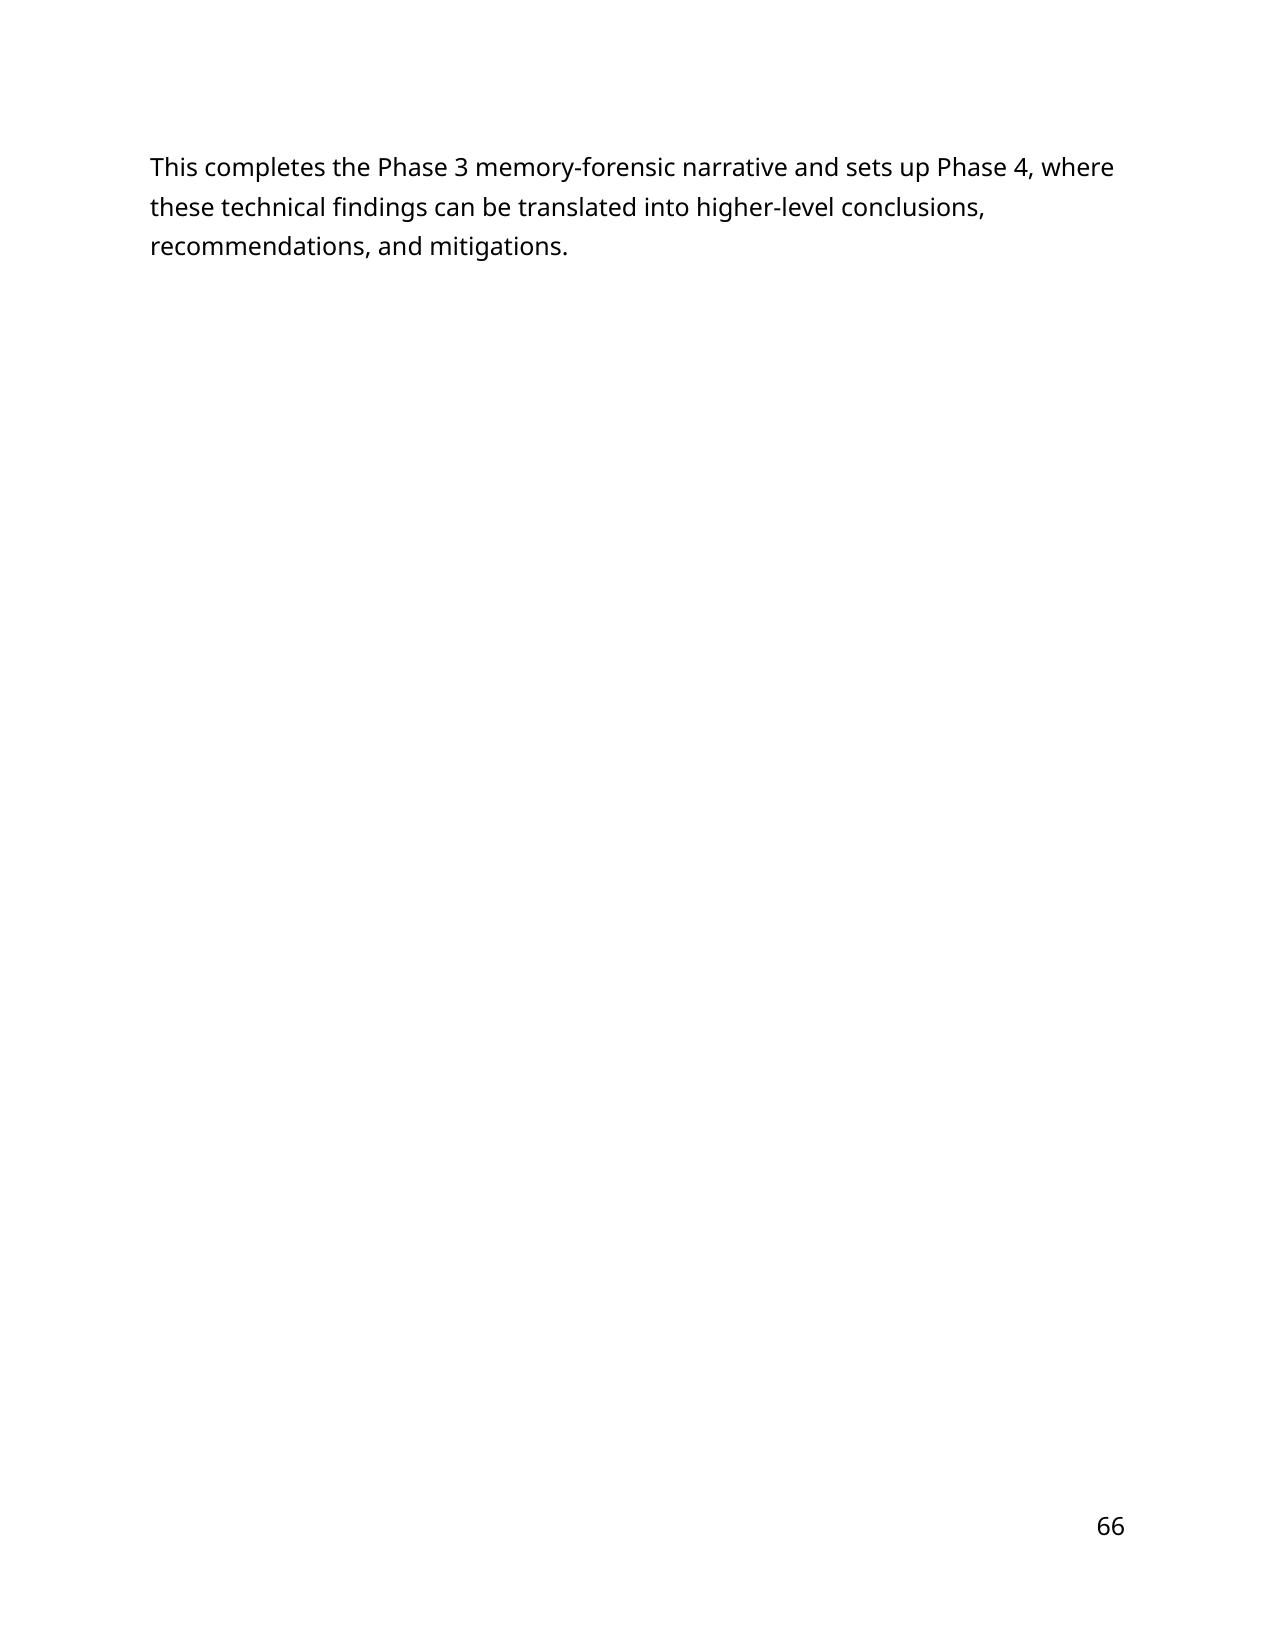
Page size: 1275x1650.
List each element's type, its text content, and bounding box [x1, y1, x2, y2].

text This completes the Phase 3 memory-forensic narrative and sets up Phase 4, where these technical findings can be translated into higher-level conclusions, recommendations, and mitigations. [150, 150, 1125, 262]
